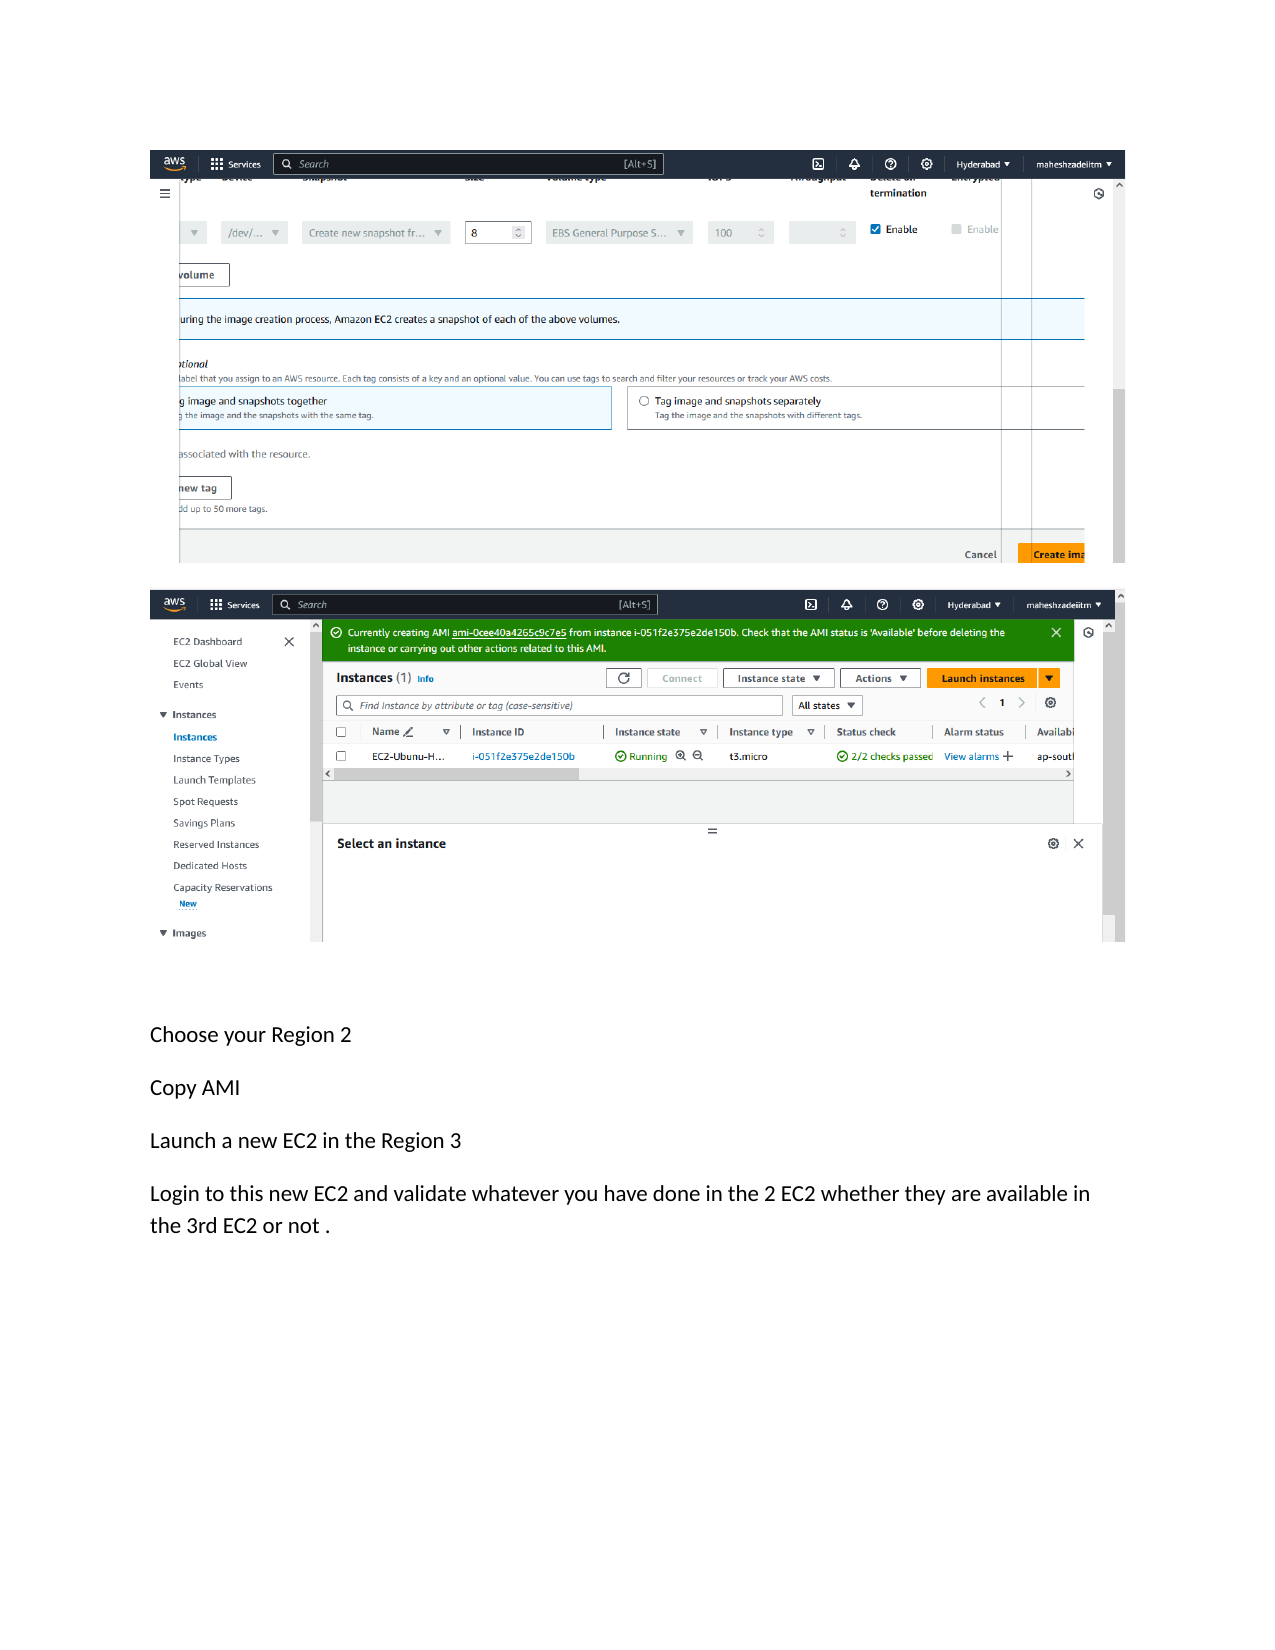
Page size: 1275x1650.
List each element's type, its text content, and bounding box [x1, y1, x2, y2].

text Login to this new EC2 and validate whatever you have done in the 2 EC2 whether they are available in the 3rd EC2 or not . [150, 1179, 1125, 1239]
text Launch a new EC2 in the Region 3 [150, 1126, 1125, 1154]
text Copy AMI [150, 1073, 1125, 1101]
picture [150, 150, 1125, 563]
text Choose your Region 2 [150, 1020, 1125, 1048]
picture [150, 587, 1125, 942]
